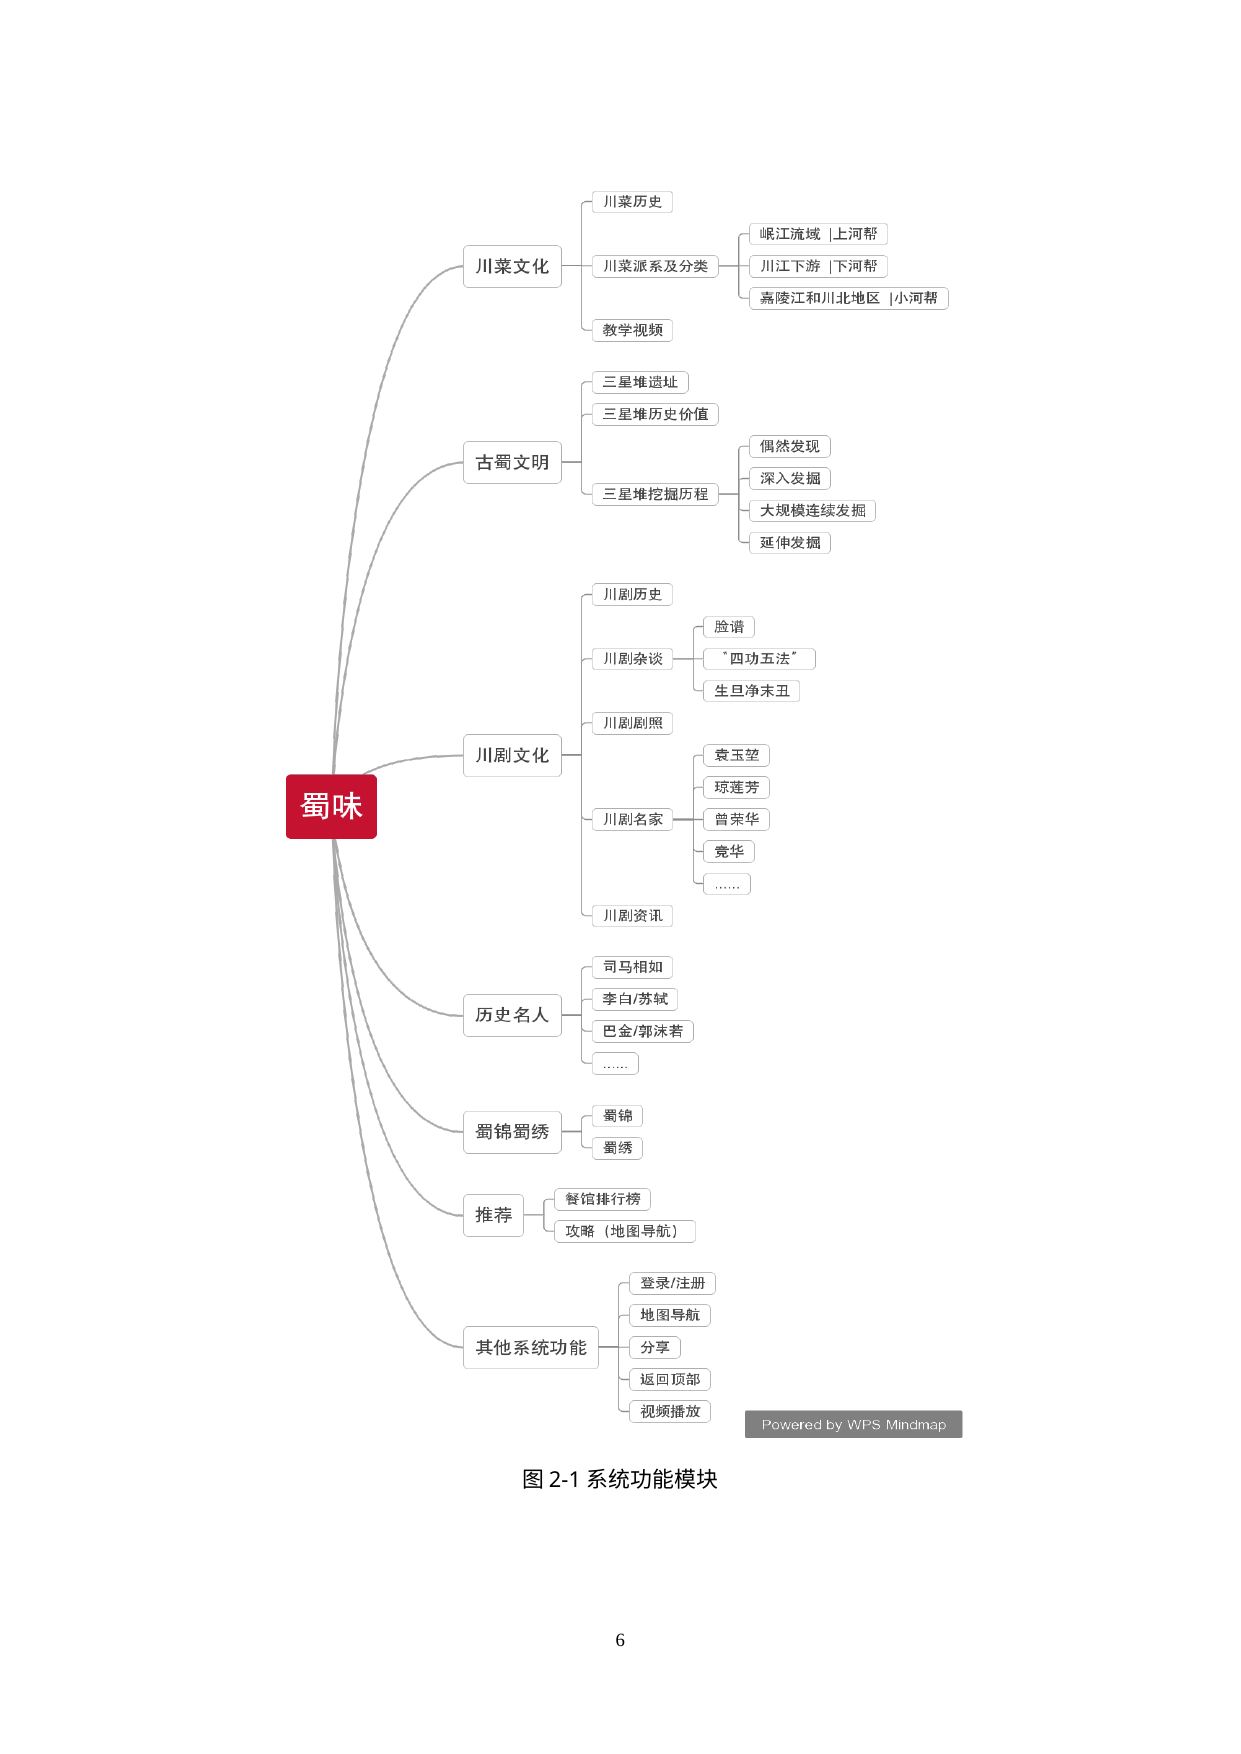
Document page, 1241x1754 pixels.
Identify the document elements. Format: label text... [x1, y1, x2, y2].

picture [253, 162, 986, 1460]
text 图2-1 系统功能模块 [187, 1462, 1053, 1494]
